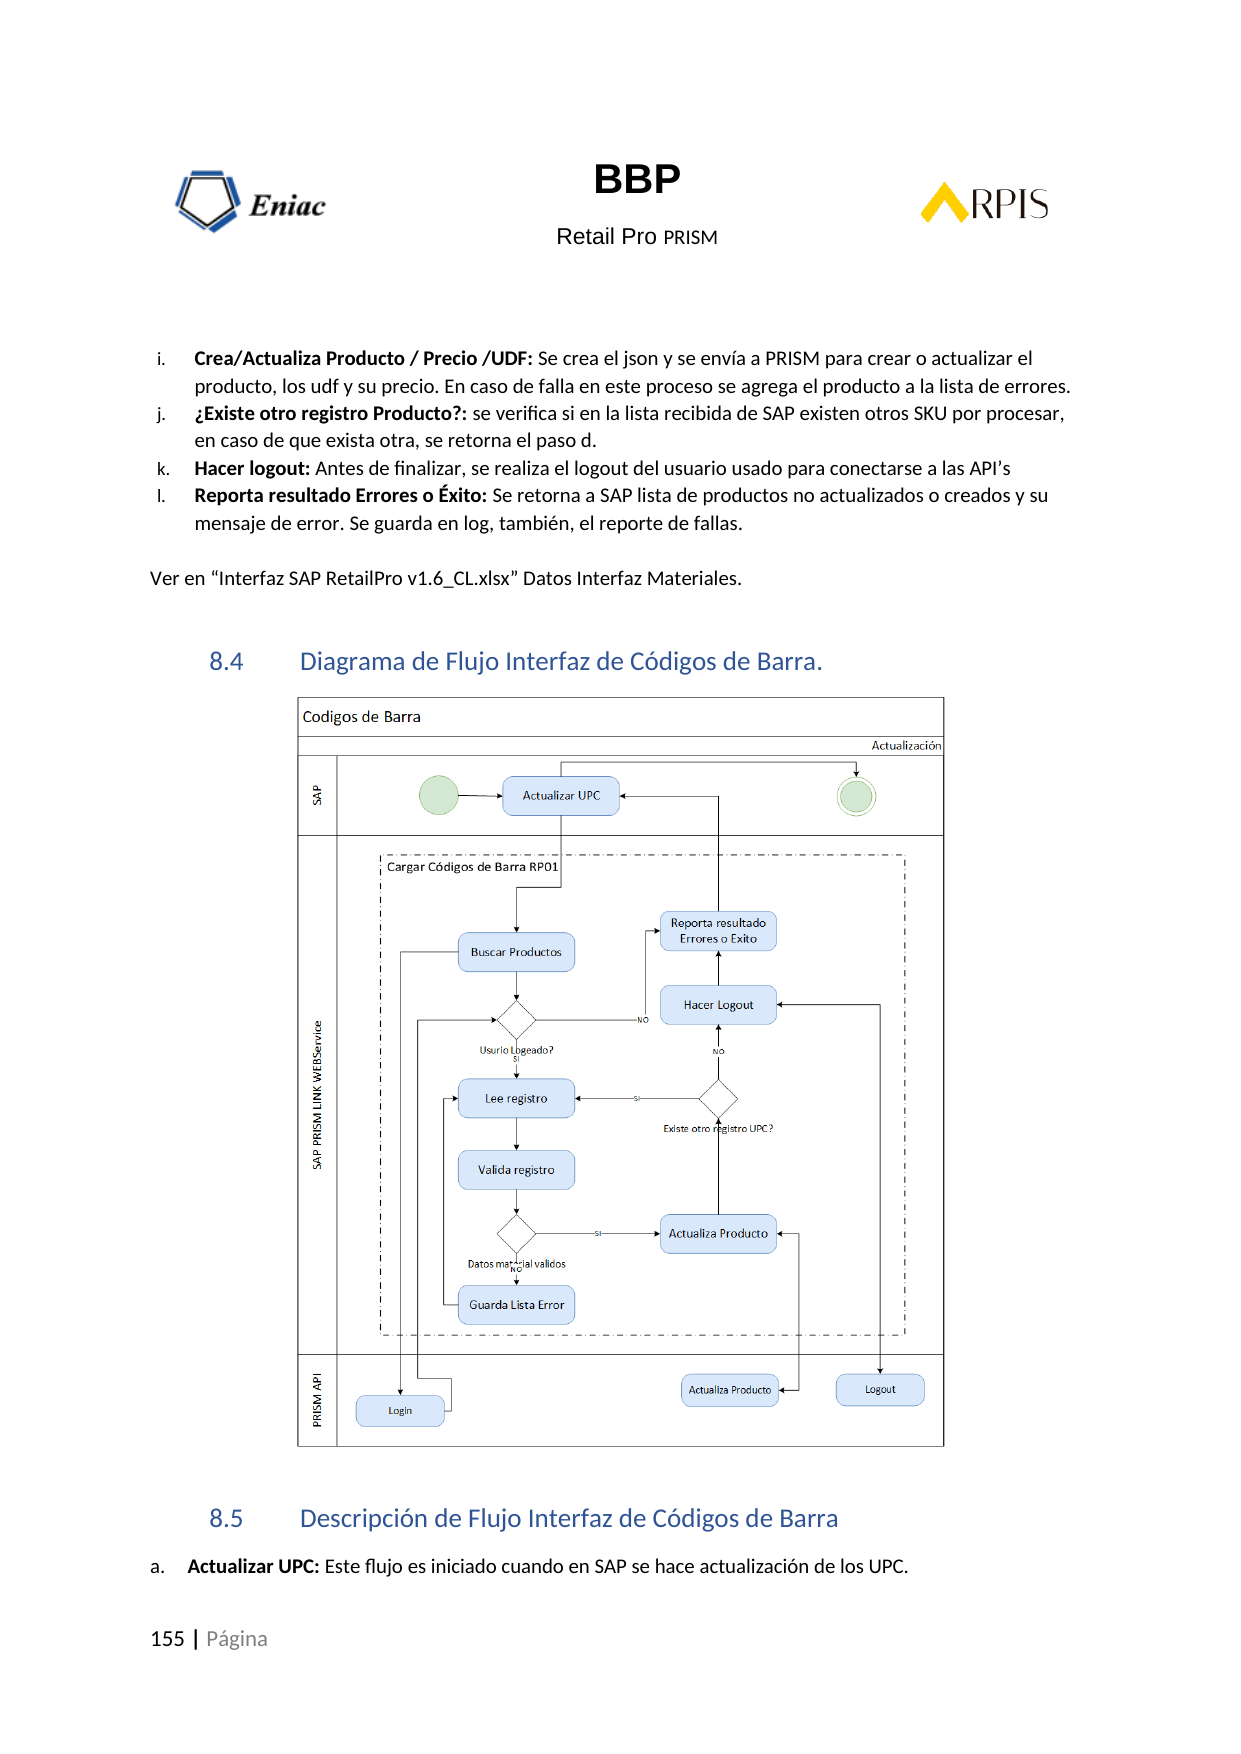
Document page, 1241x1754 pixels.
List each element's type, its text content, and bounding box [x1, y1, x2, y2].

list Descripción de Flujo Interfaz de Códigos de Barra [209, 1501, 1090, 1534]
picture [293, 696, 948, 1447]
list Hacer logout: Antes de finalizar, se realiza el logout del usuario usado para conectarse a las API’s [157, 455, 1090, 481]
picture [920, 180, 1048, 225]
text Ver en “Interfaz SAP RetailPro v1.6_CL.xlsx” Datos Interfaz Materiales. [150, 565, 1090, 590]
list Diagrama de Flujo Interfaz de Códigos de Barra. [209, 644, 1090, 677]
list Actualizar UPC: Este flujo es iniciado cuando en SAP se hace actualización de los UPC. [150, 1553, 1090, 1579]
picture [172, 164, 331, 240]
list Crea/Actualiza Producto / Precio /UDF: Se crea el json y se envía a PRISM para crear o actualizar el producto, los udf y su precio. En caso de falla en este proceso se agrega el producto a la lista de errores. [157, 346, 1090, 398]
list Reporta resultado Errores o Éxito: Se retorna a SAP lista de productos no actualizados o creados y su mensaje de error. Se guarda en log, también, el reporte de fallas. [157, 482, 1090, 535]
list ¿Existe otro registro Producto?: se verifica si en la lista recibida de SAP existen otros SKU por procesar, en caso de que exista otra, se retorna el paso d. [157, 400, 1090, 453]
